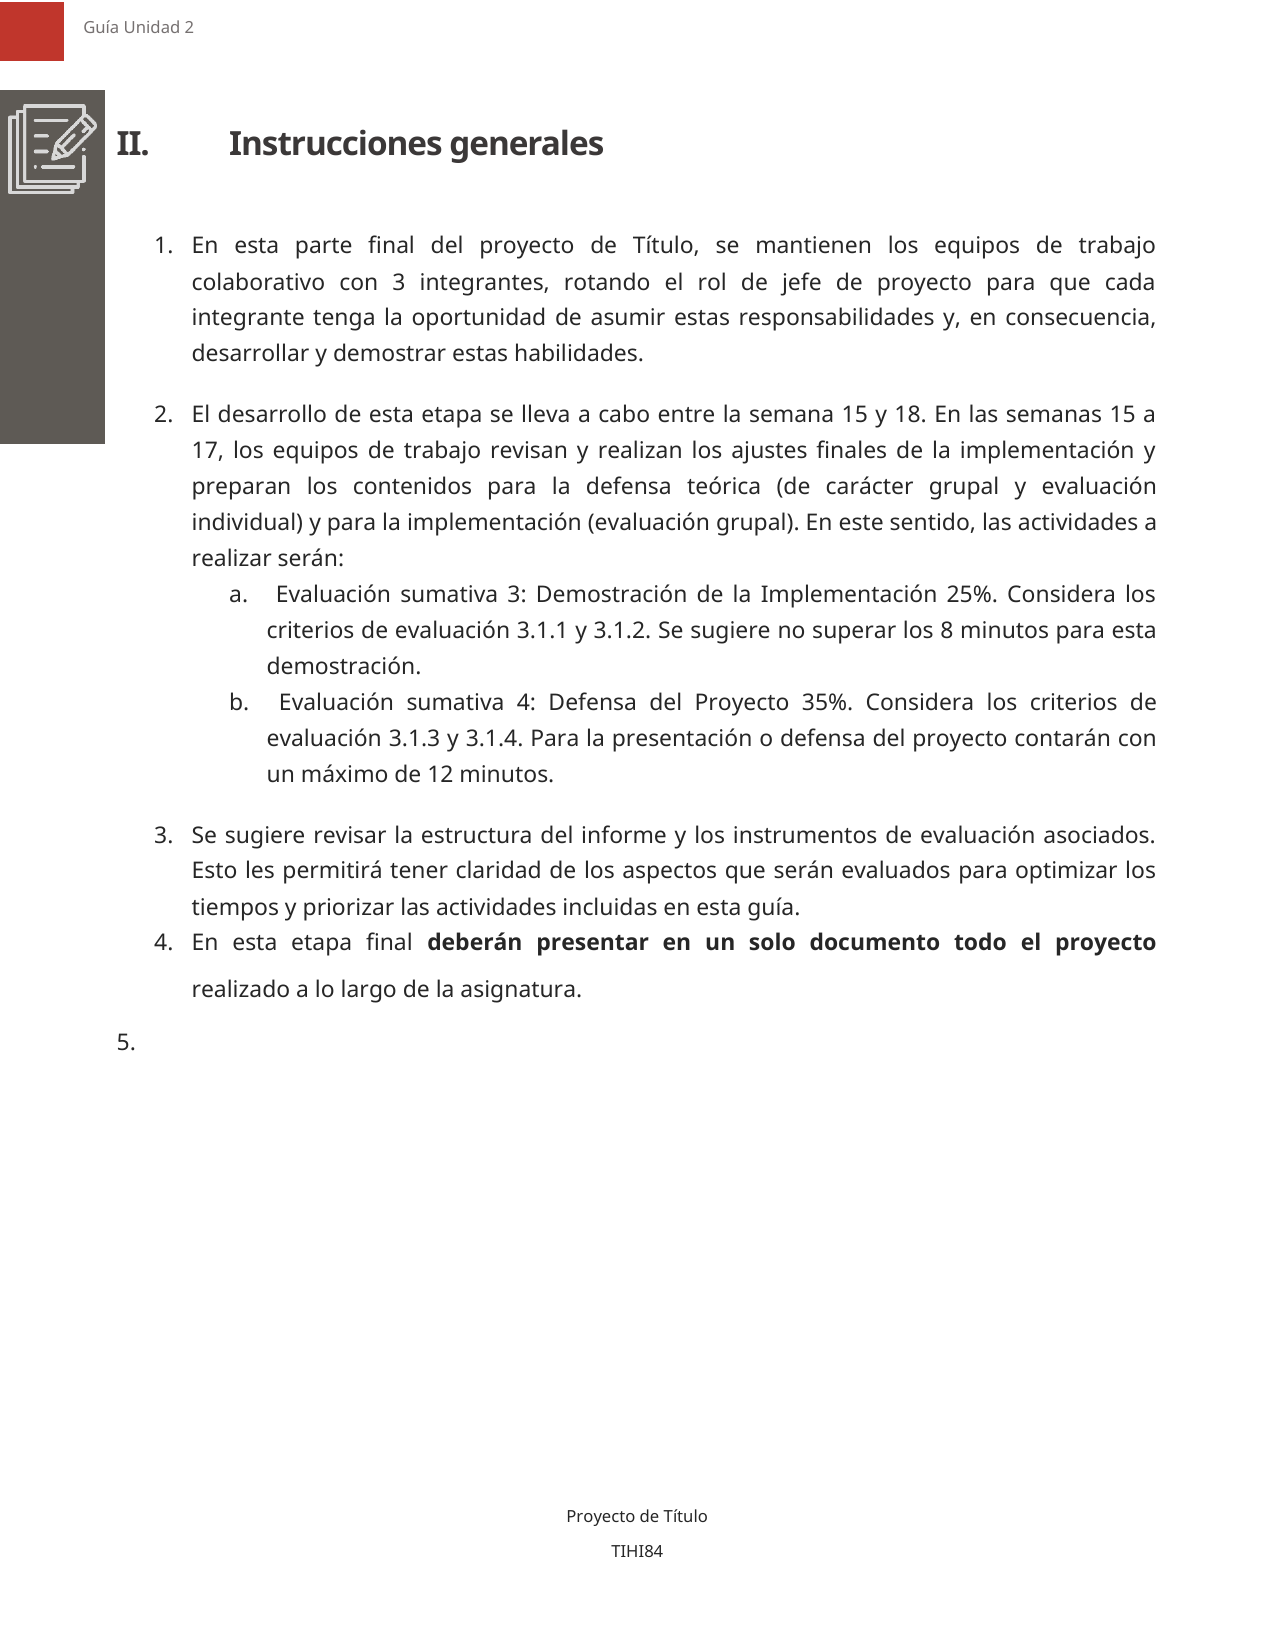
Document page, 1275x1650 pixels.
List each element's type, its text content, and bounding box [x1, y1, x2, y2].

list Evaluación sumativa 4: Defensa del Proyecto 35%. Considera los criterios de evaluación 3.1.3 y 3.1.4. Para la presentación o defensa del proyecto contarán con un máximo de 12 minutos. [229, 686, 1158, 789]
list Instrucciones generales [116, 119, 1158, 165]
list El desarrollo de esta etapa se lleva a cabo entre la semana 15 y 18. En las semanas 15 a 17, los equipos de trabajo revisan y realizan los ajustes finales de la implementación y preparan los contenidos para la defensa teórica (de carácter grupal y evaluación individual) y para la implementación (evaluación grupal). En este sentido, las actividades a realizar serán: [154, 398, 1158, 573]
list Evaluación sumativa 3: Demostración de la Implementación 25%. Considera los criterios de evaluación 3.1.1 y 3.1.2. Se sugiere no superar los 8 minutos para esta demostración. [229, 578, 1158, 681]
list En esta parte final del proyecto de Título, se mantienen los equipos de trabajo colaborativo con 3 integrantes, rotando el rol de jefe de proyecto para que cada integrante tenga la oportunidad de asumir estas responsabilidades y, en consecuencia, desarrollar y demostrar estas habilidades. [154, 229, 1158, 368]
list En esta etapa final deberán presentar en un solo documento todo el proyecto realizado a lo largo de la asignatura. [154, 926, 1158, 1004]
list Se sugiere revisar la estructura del informe y los instrumentos de evaluación asociados. Esto les permitirá tener claridad de los aspectos que serán evaluados para optimizar los tiempos y priorizar las actividades incluidas en esta guía. [154, 818, 1158, 922]
